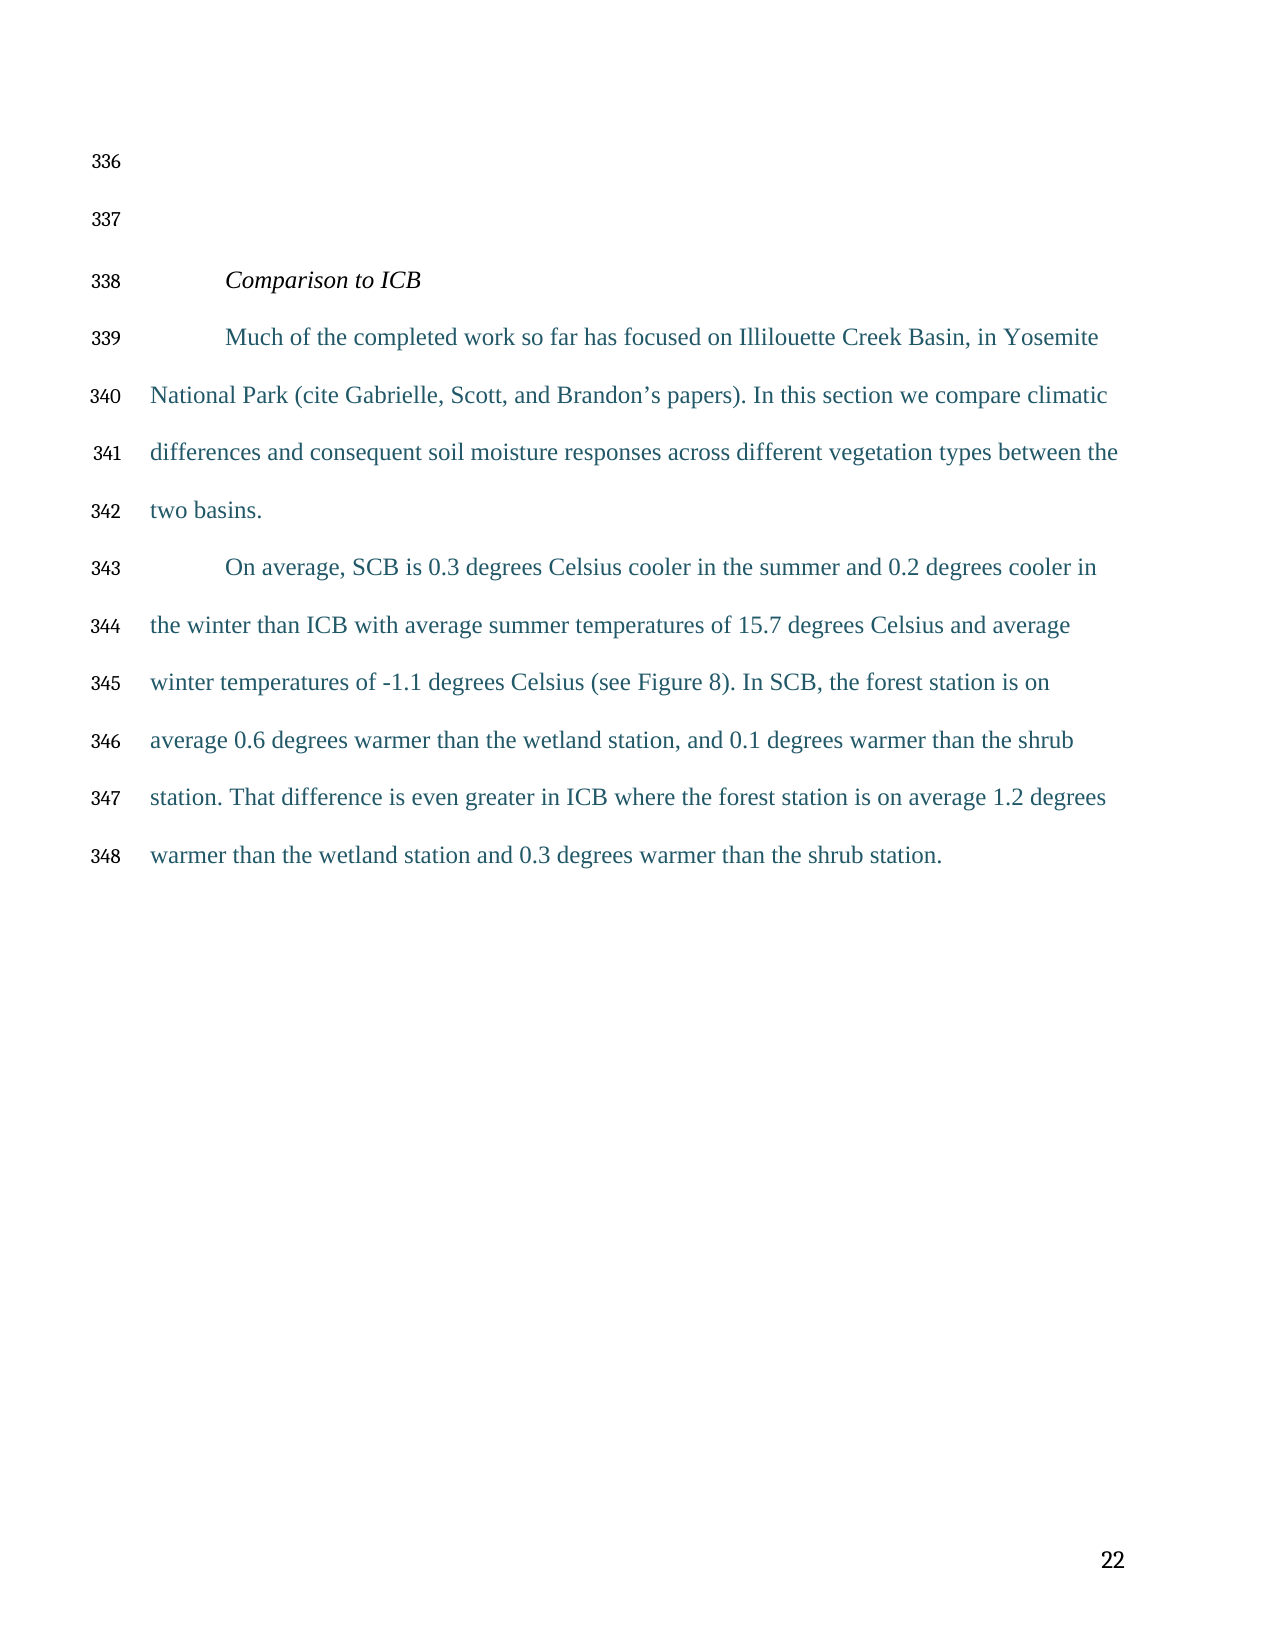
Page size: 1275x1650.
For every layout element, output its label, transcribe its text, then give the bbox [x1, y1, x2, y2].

text Comparison to ICB [150, 265, 1125, 294]
text On average, SCB is 0.3 degrees Celsius cooler in the summer and 0.2 degrees cooler in the winter than ICB with average summer temperatures of 15.7 degrees Celsius and average winter temperatures of -1.1 degrees Celsius (see Figure 8). In SCB, the forest station is on average 0.6 degrees warmer than the wetland station, and 0.1 degrees warmer than the shrub station. That difference is even greater in ICB where the forest station is on average 1.2 degrees warmer than the wetland station and 0.3 degrees warmer than the shrub station. [150, 552, 1125, 869]
text Much of the completed work so far has focused on Illilouette Creek Basin, in Yosemite National Park (cite Gabrielle, Scott, and Brandon’s papers). In this section we compare climatic differences and consequent soil moisture responses across different vegetation types between the two basins. [150, 322, 1125, 524]
